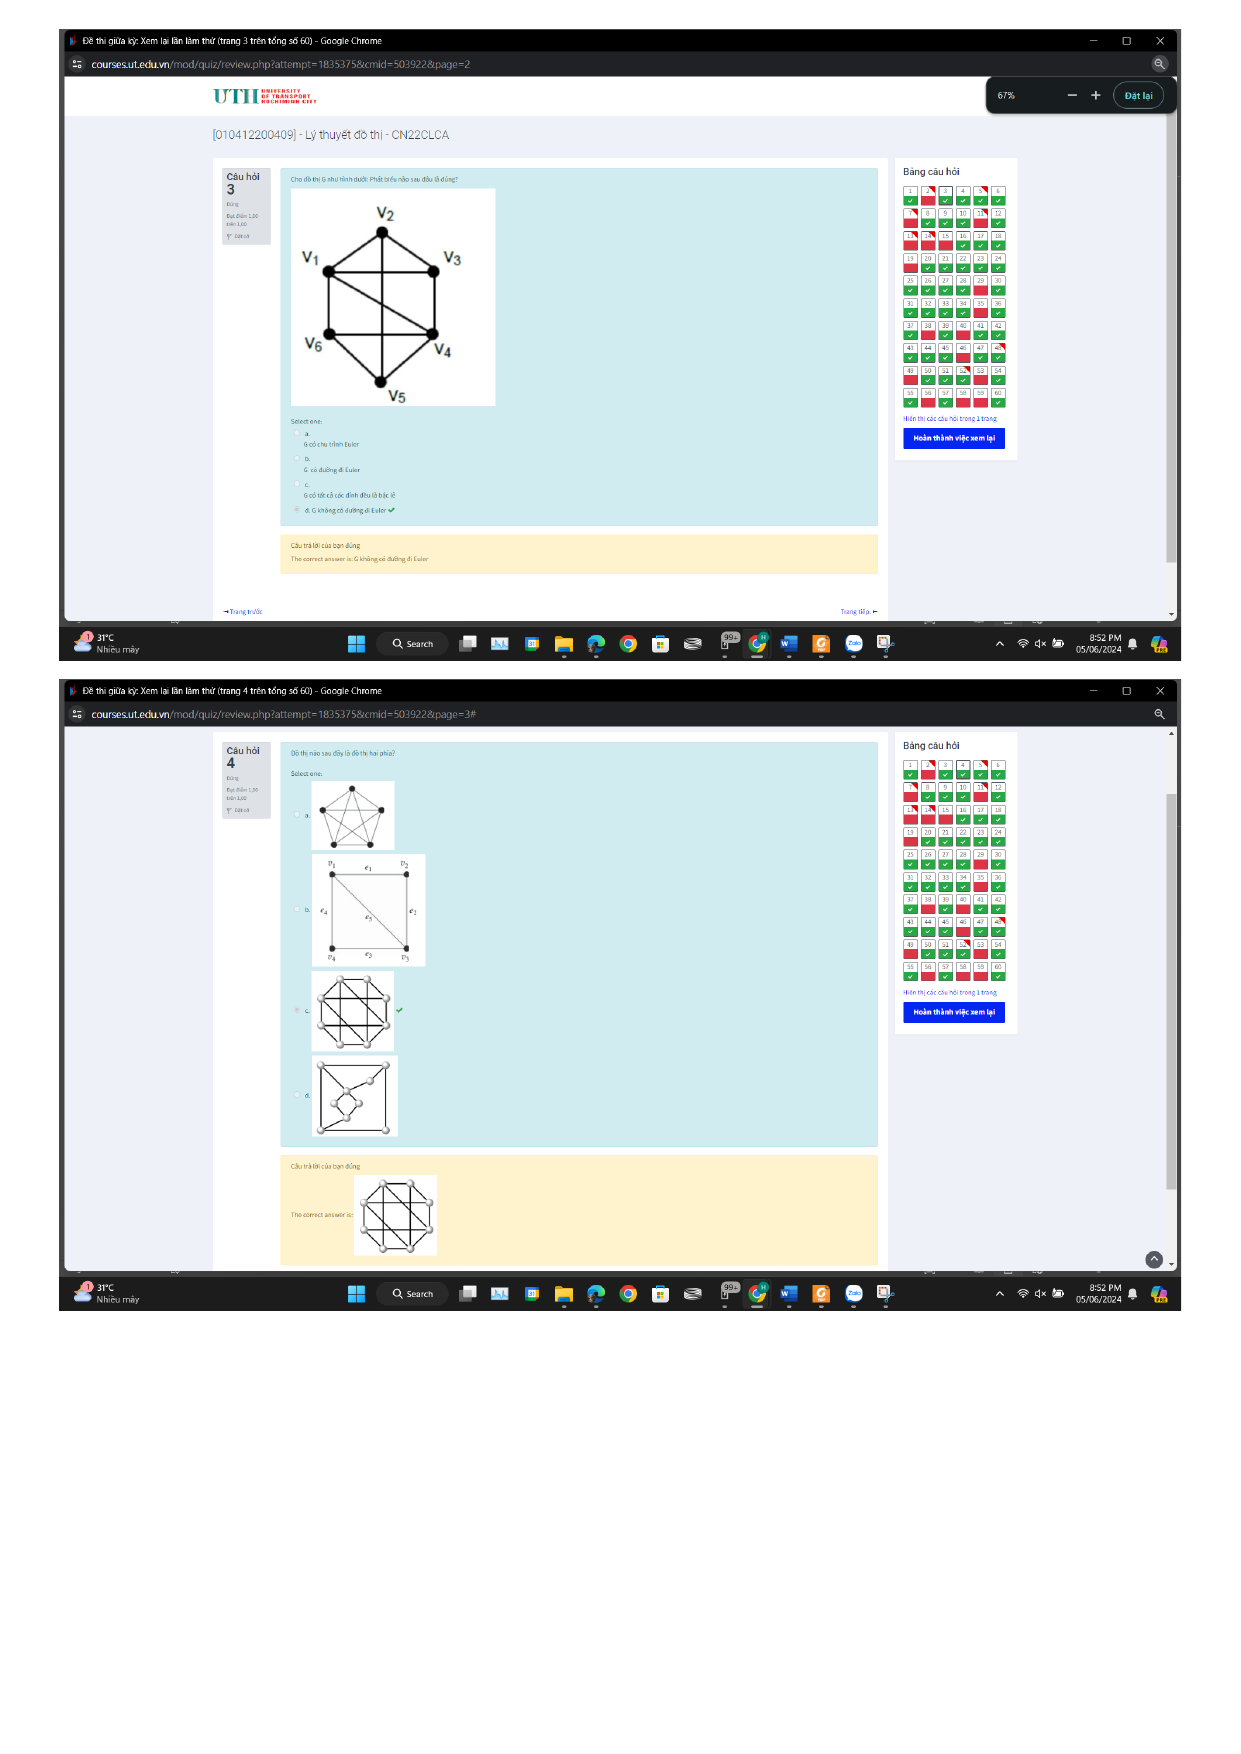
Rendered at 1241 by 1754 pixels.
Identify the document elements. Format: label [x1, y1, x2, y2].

picture [59, 679, 1182, 1311]
picture [59, 29, 1182, 661]
